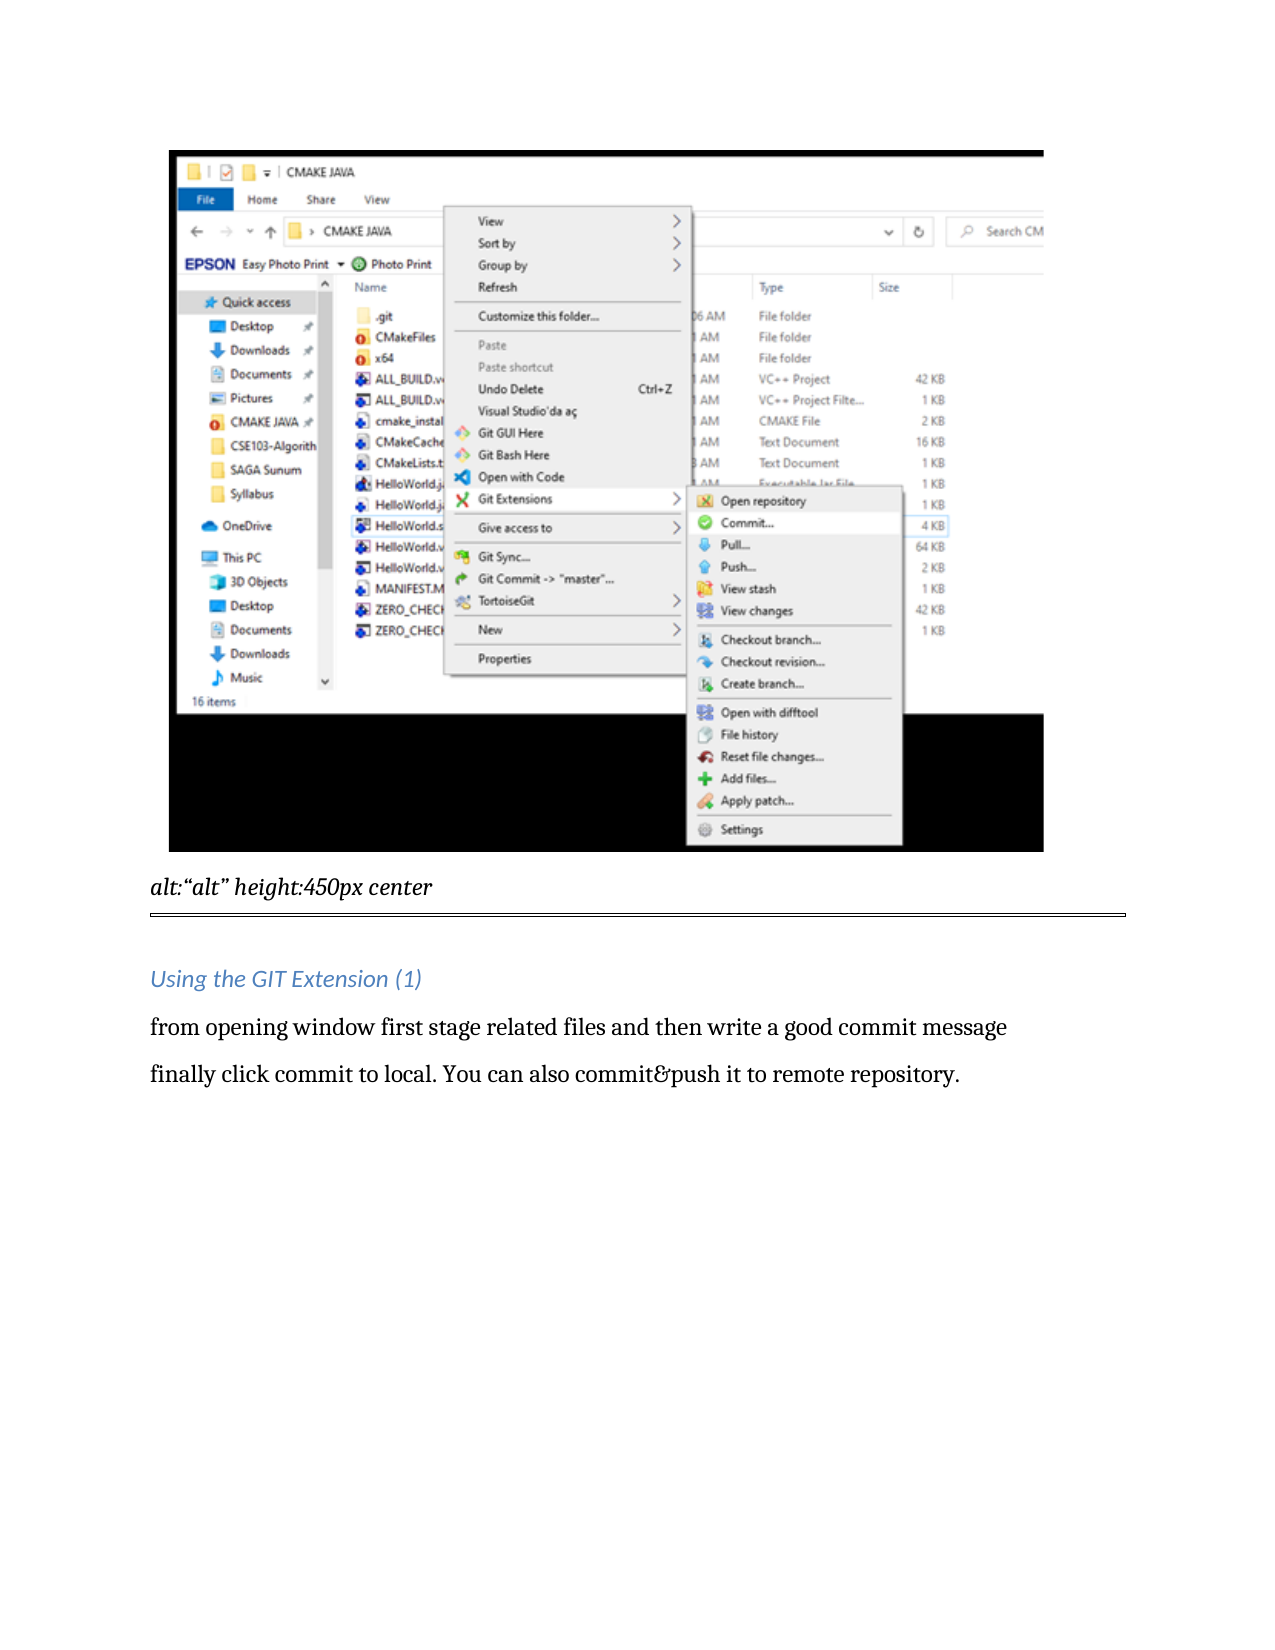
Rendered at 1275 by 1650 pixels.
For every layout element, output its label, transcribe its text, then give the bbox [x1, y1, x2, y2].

text alt:“alt” height:450px center [150, 872, 1125, 901]
subtitle Using the GIT Extension (1) [150, 963, 1125, 994]
picture [168, 150, 1044, 852]
text from opening window first stage related files and then write a good commit message [150, 1012, 1125, 1041]
text finally click commit to local. You can also commit&push it to remote repository. [150, 1060, 1125, 1089]
